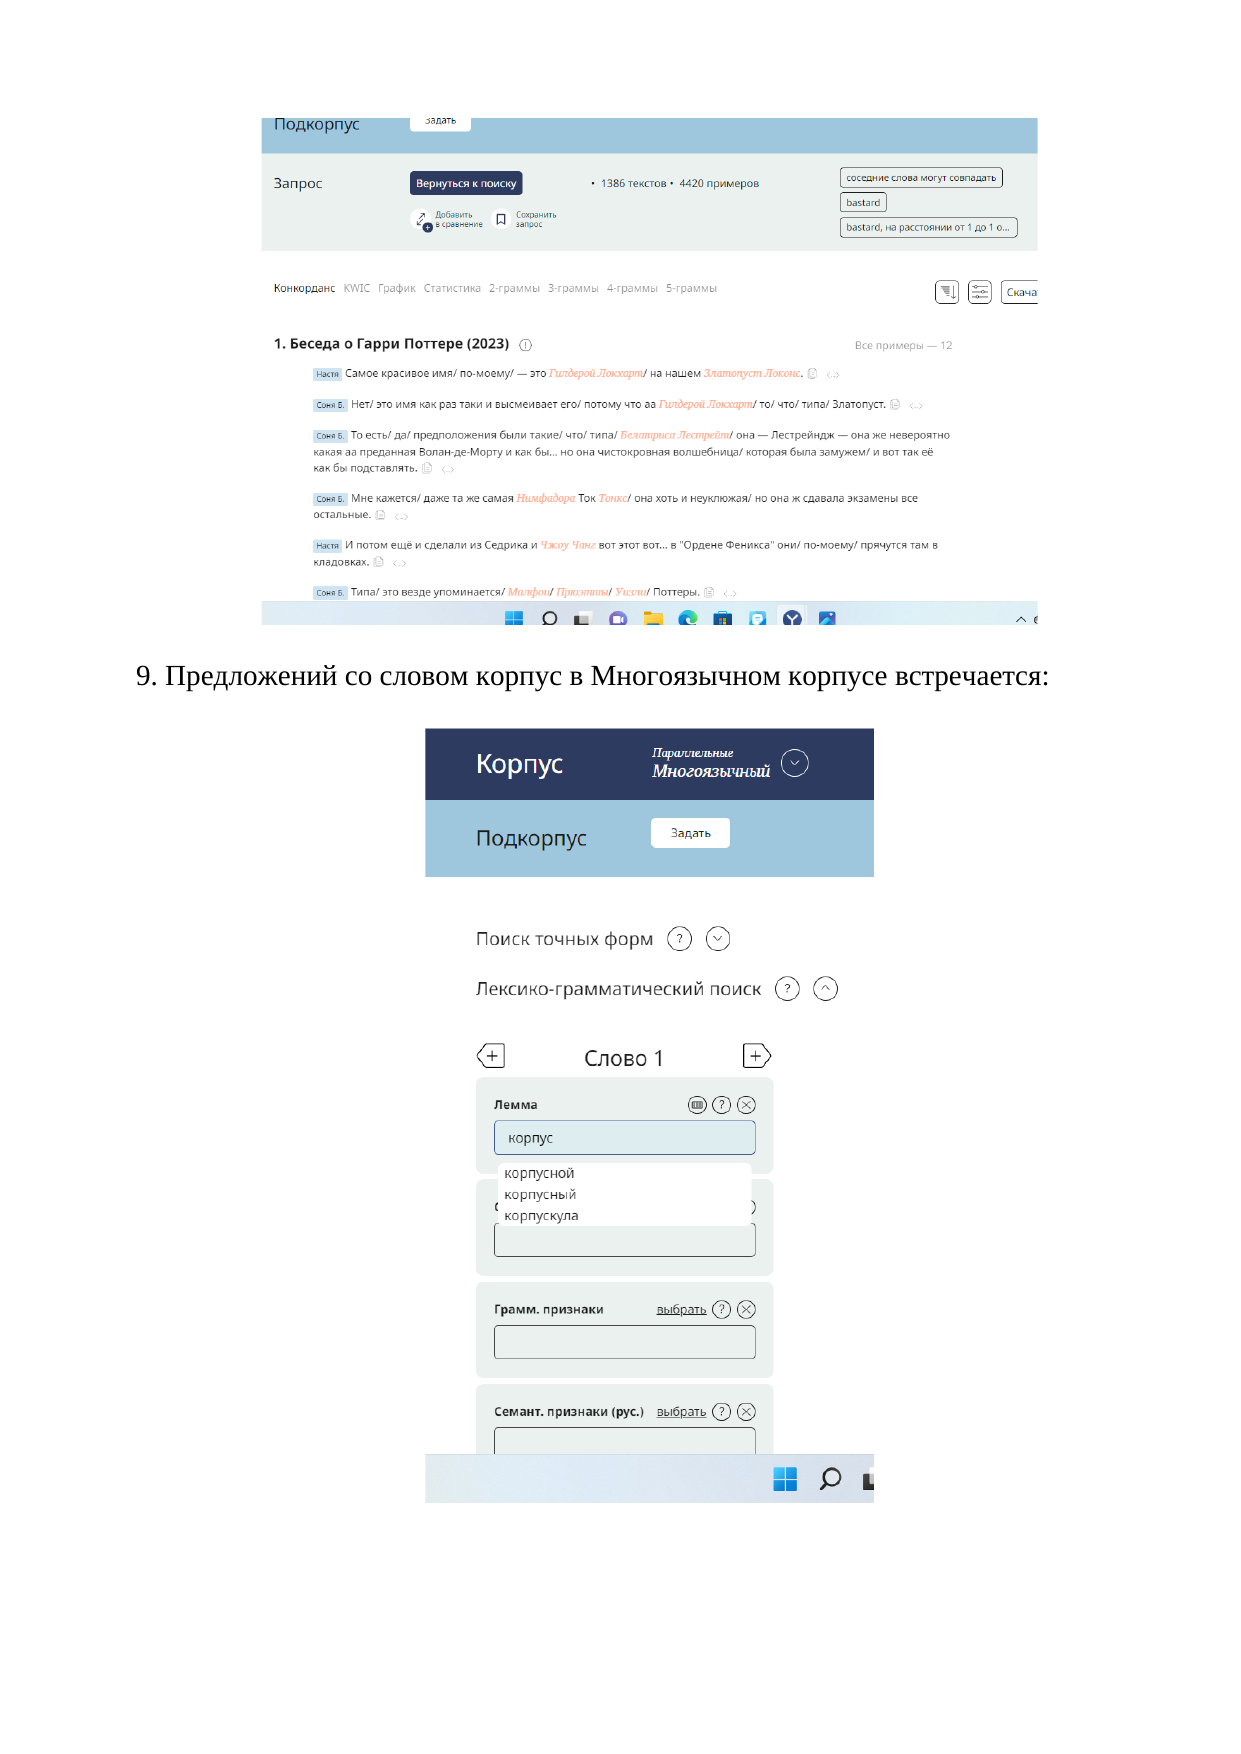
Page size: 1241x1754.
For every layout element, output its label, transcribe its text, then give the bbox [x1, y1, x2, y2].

picture [261, 118, 1038, 625]
text 9. Предложений со словом корпус в Многоязычном корпусе встречается: [136, 658, 1163, 691]
picture [425, 725, 874, 1503]
